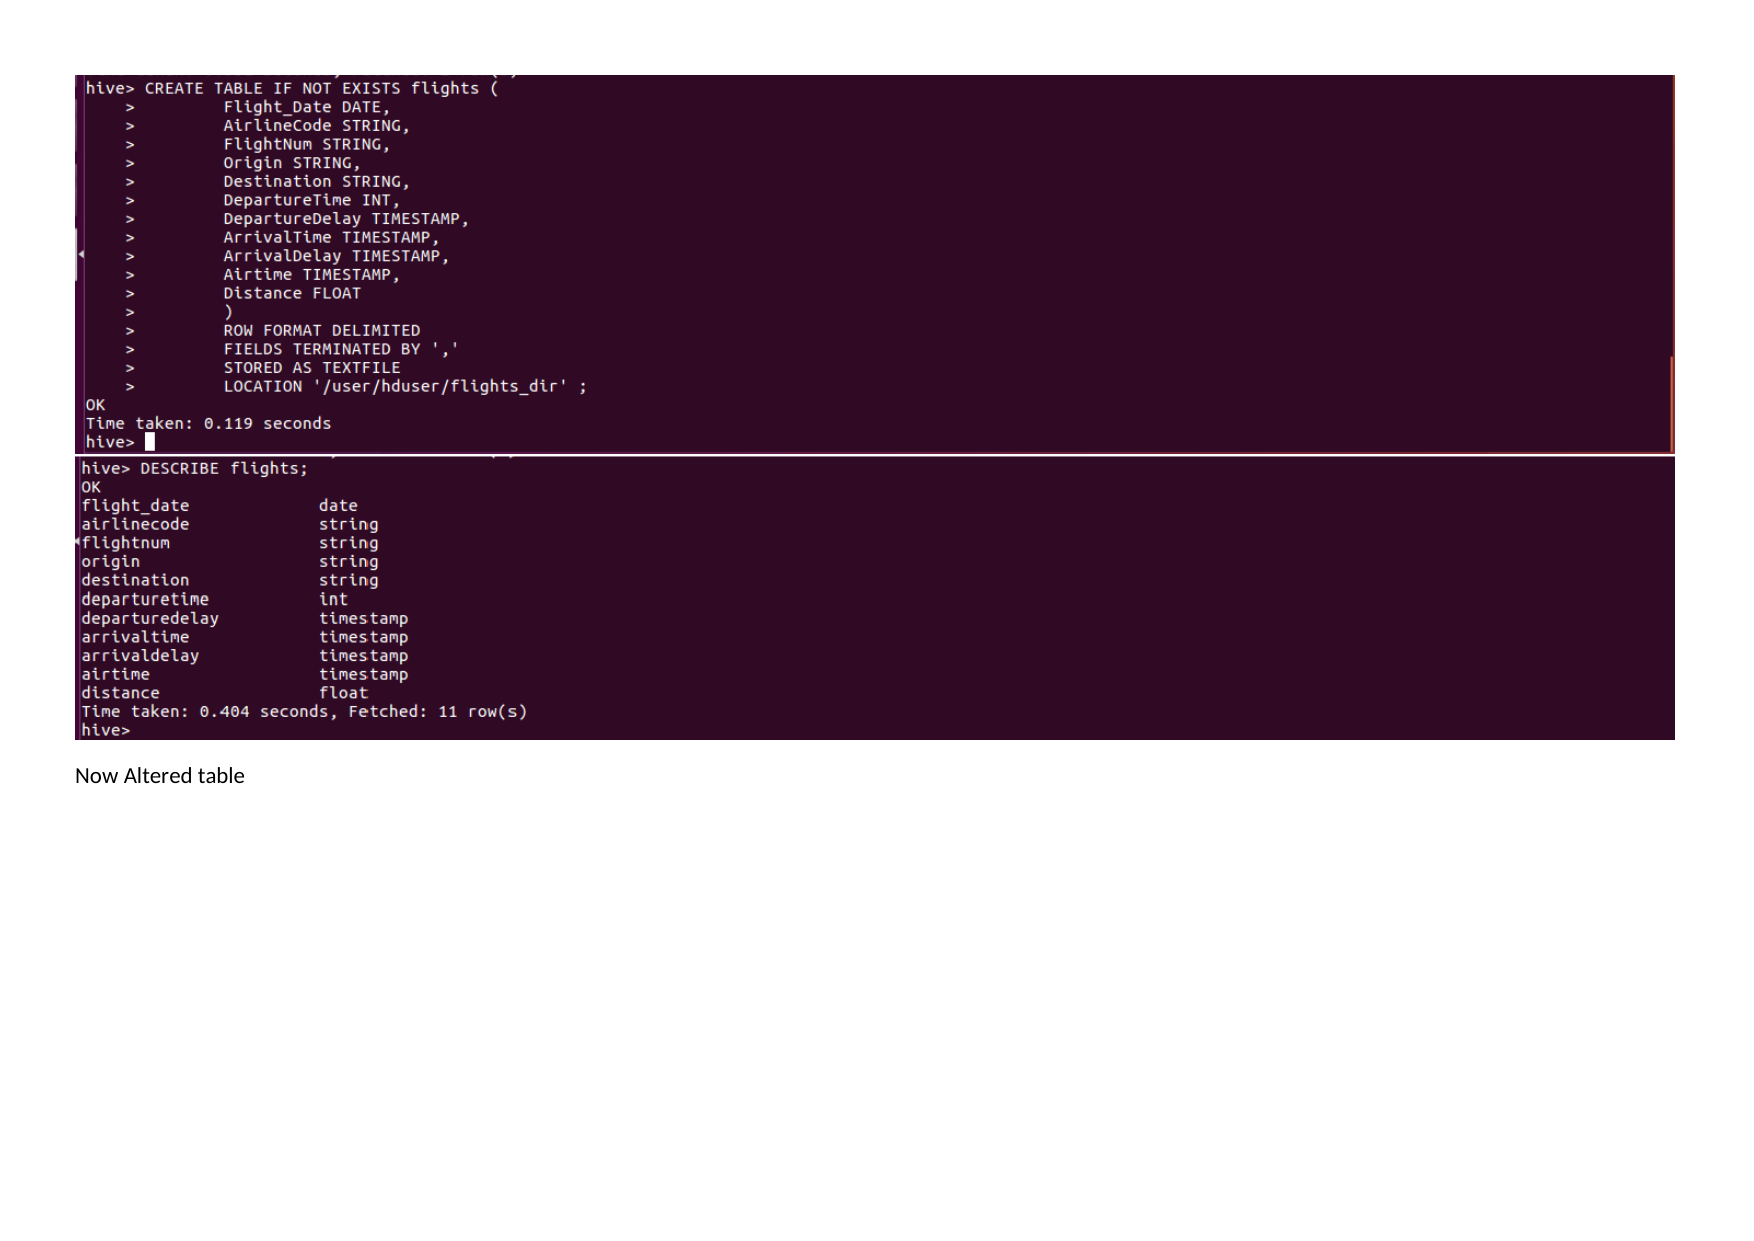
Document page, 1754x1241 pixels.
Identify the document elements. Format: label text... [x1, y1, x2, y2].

text Now Altered table [75, 761, 1691, 789]
picture [75, 75, 1675, 740]
